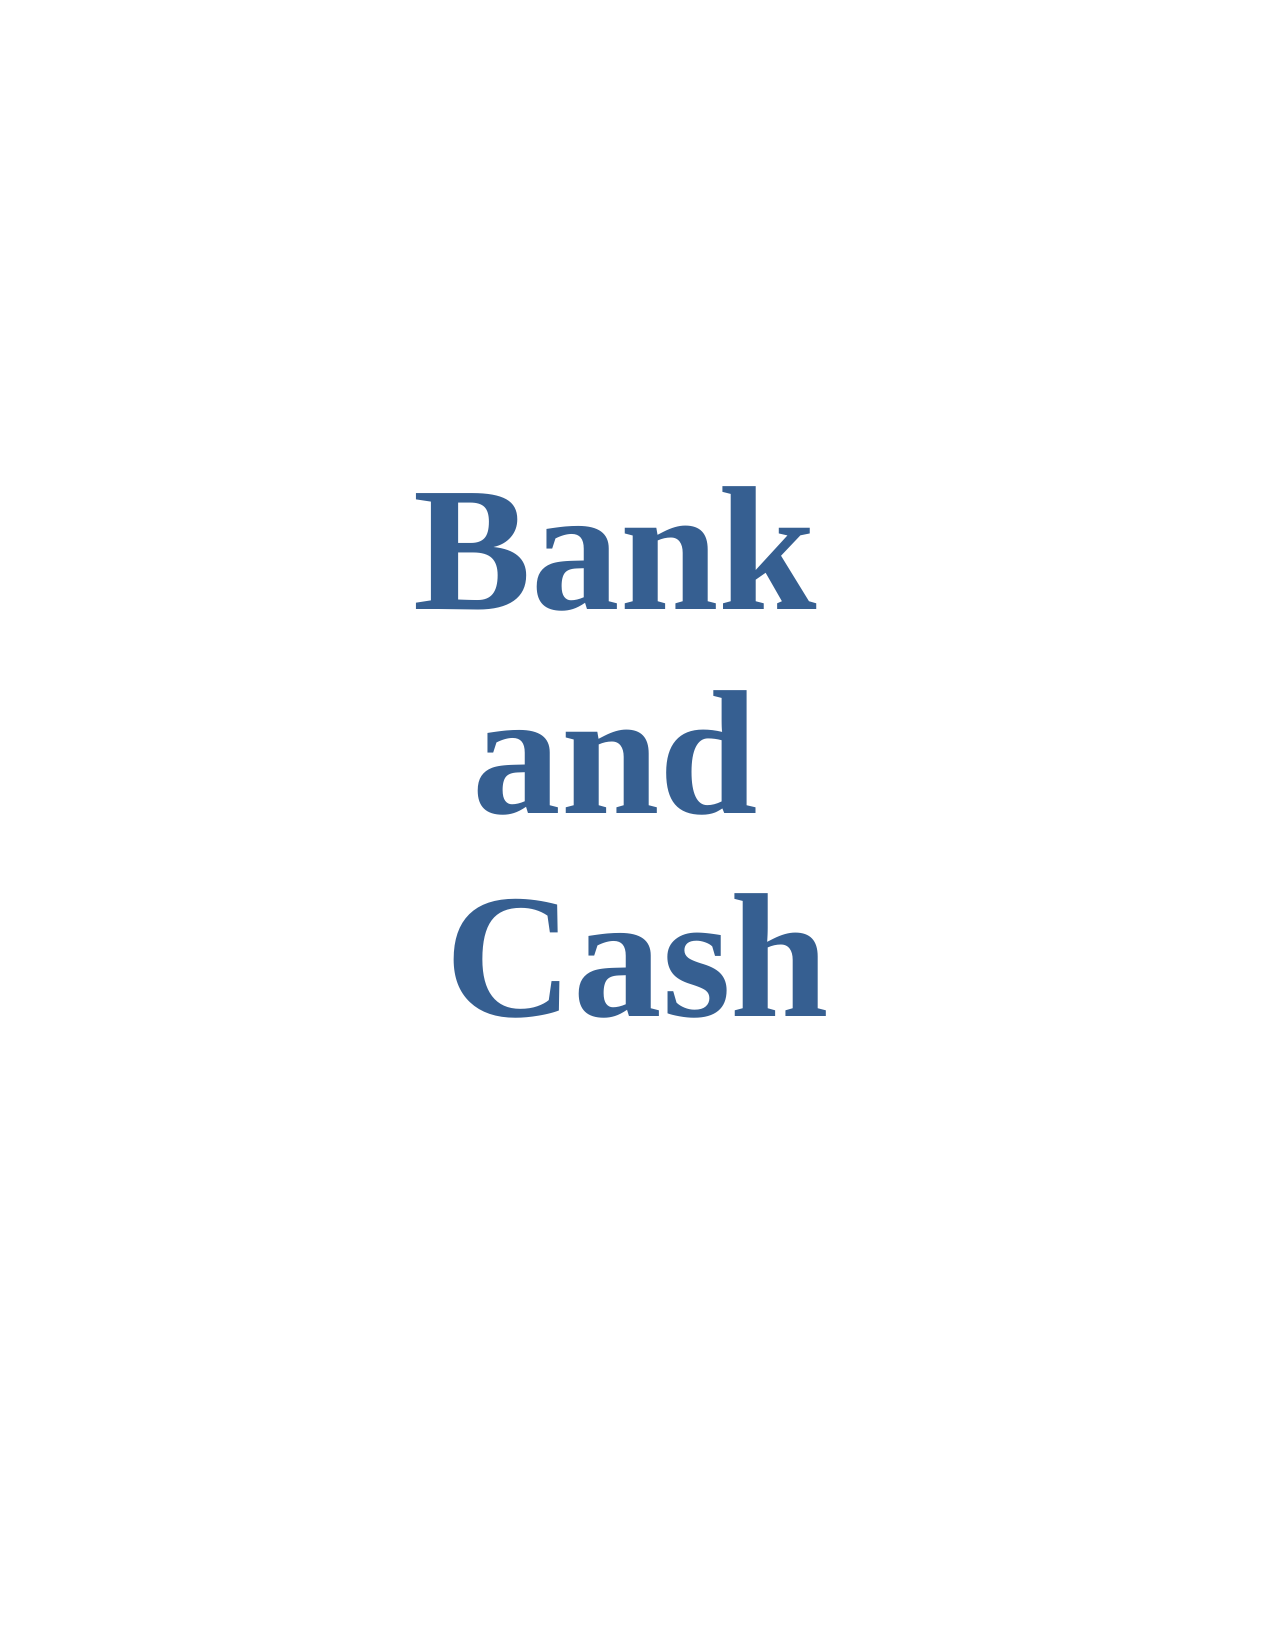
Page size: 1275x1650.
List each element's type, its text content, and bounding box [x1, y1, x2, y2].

subtitle Bank and Cash [150, 444, 1125, 1055]
